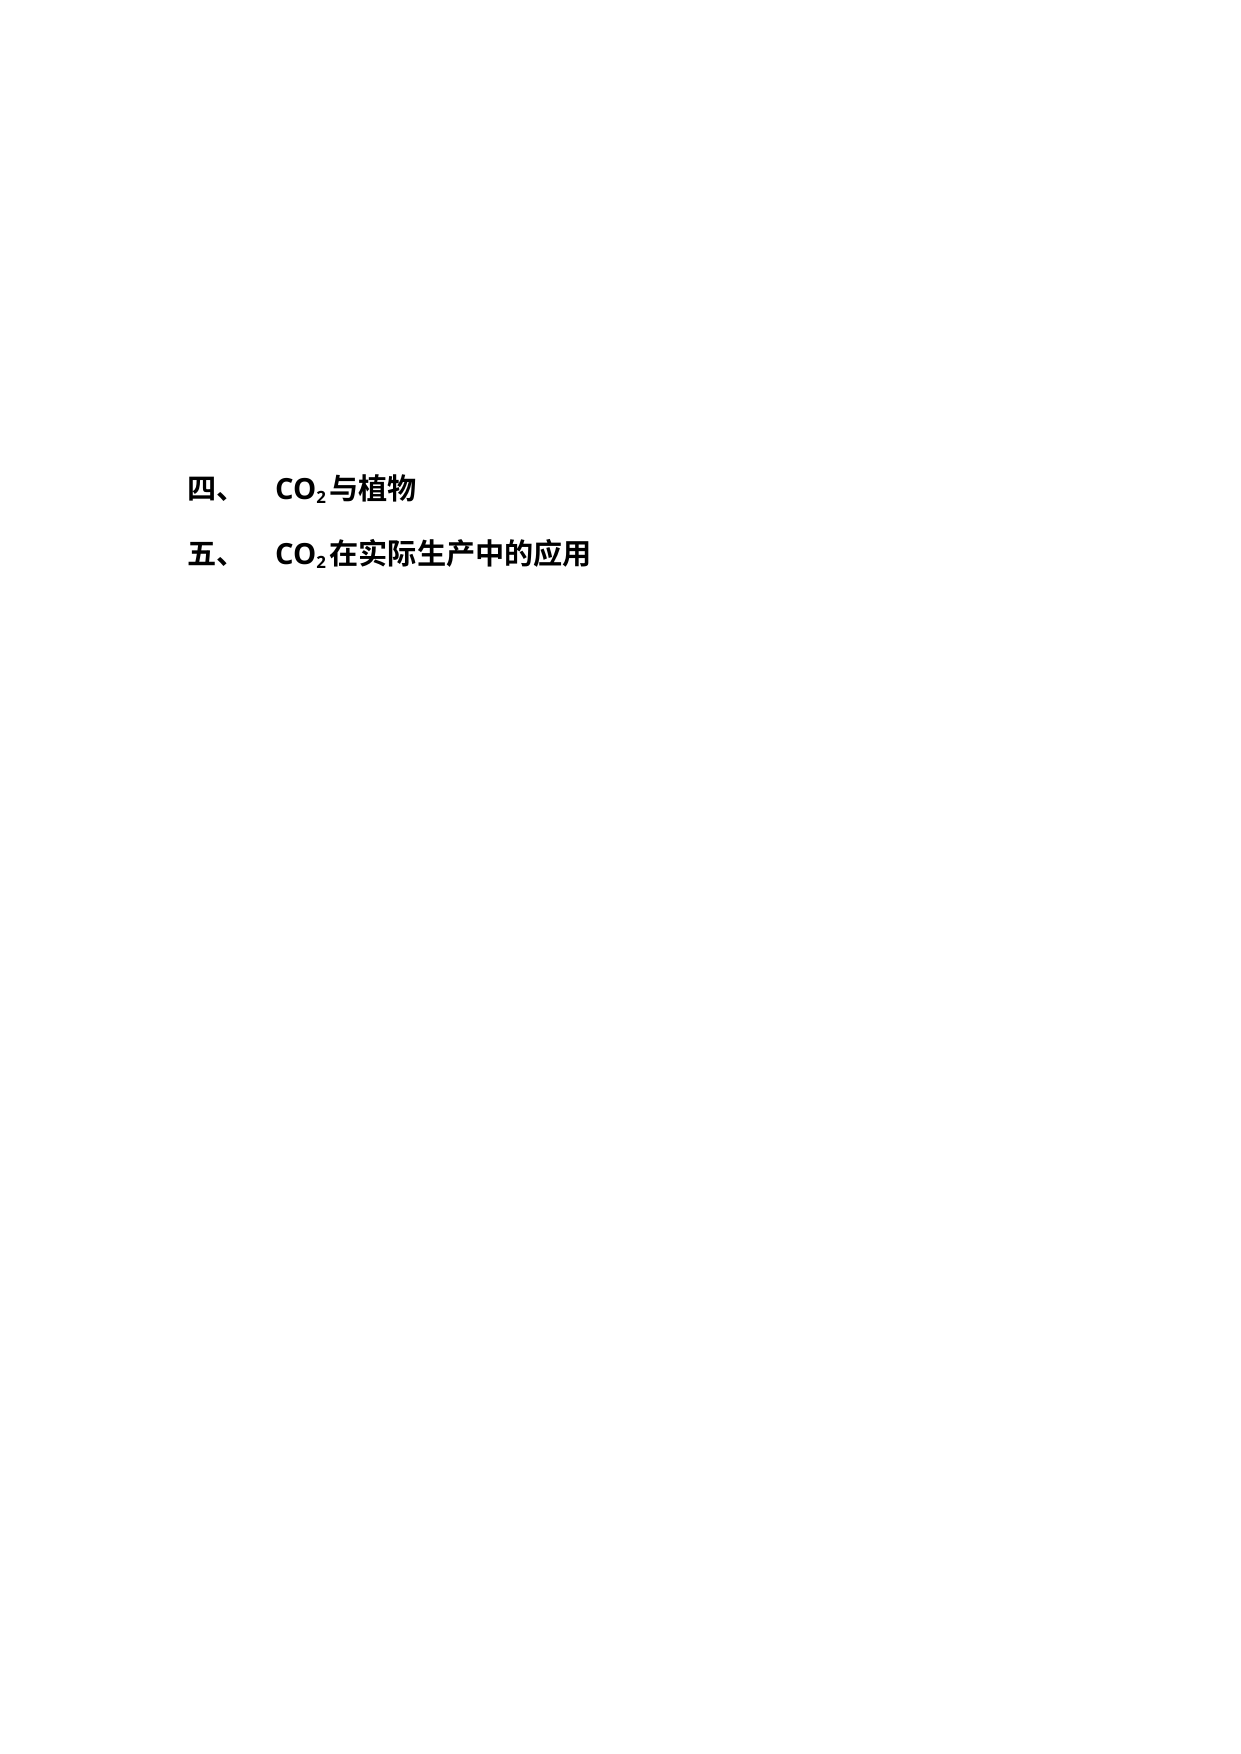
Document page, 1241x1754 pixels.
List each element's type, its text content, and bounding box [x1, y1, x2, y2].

list CO2在实际生产中的应用 [187, 519, 1053, 584]
list CO2与植物 [187, 454, 1053, 519]
